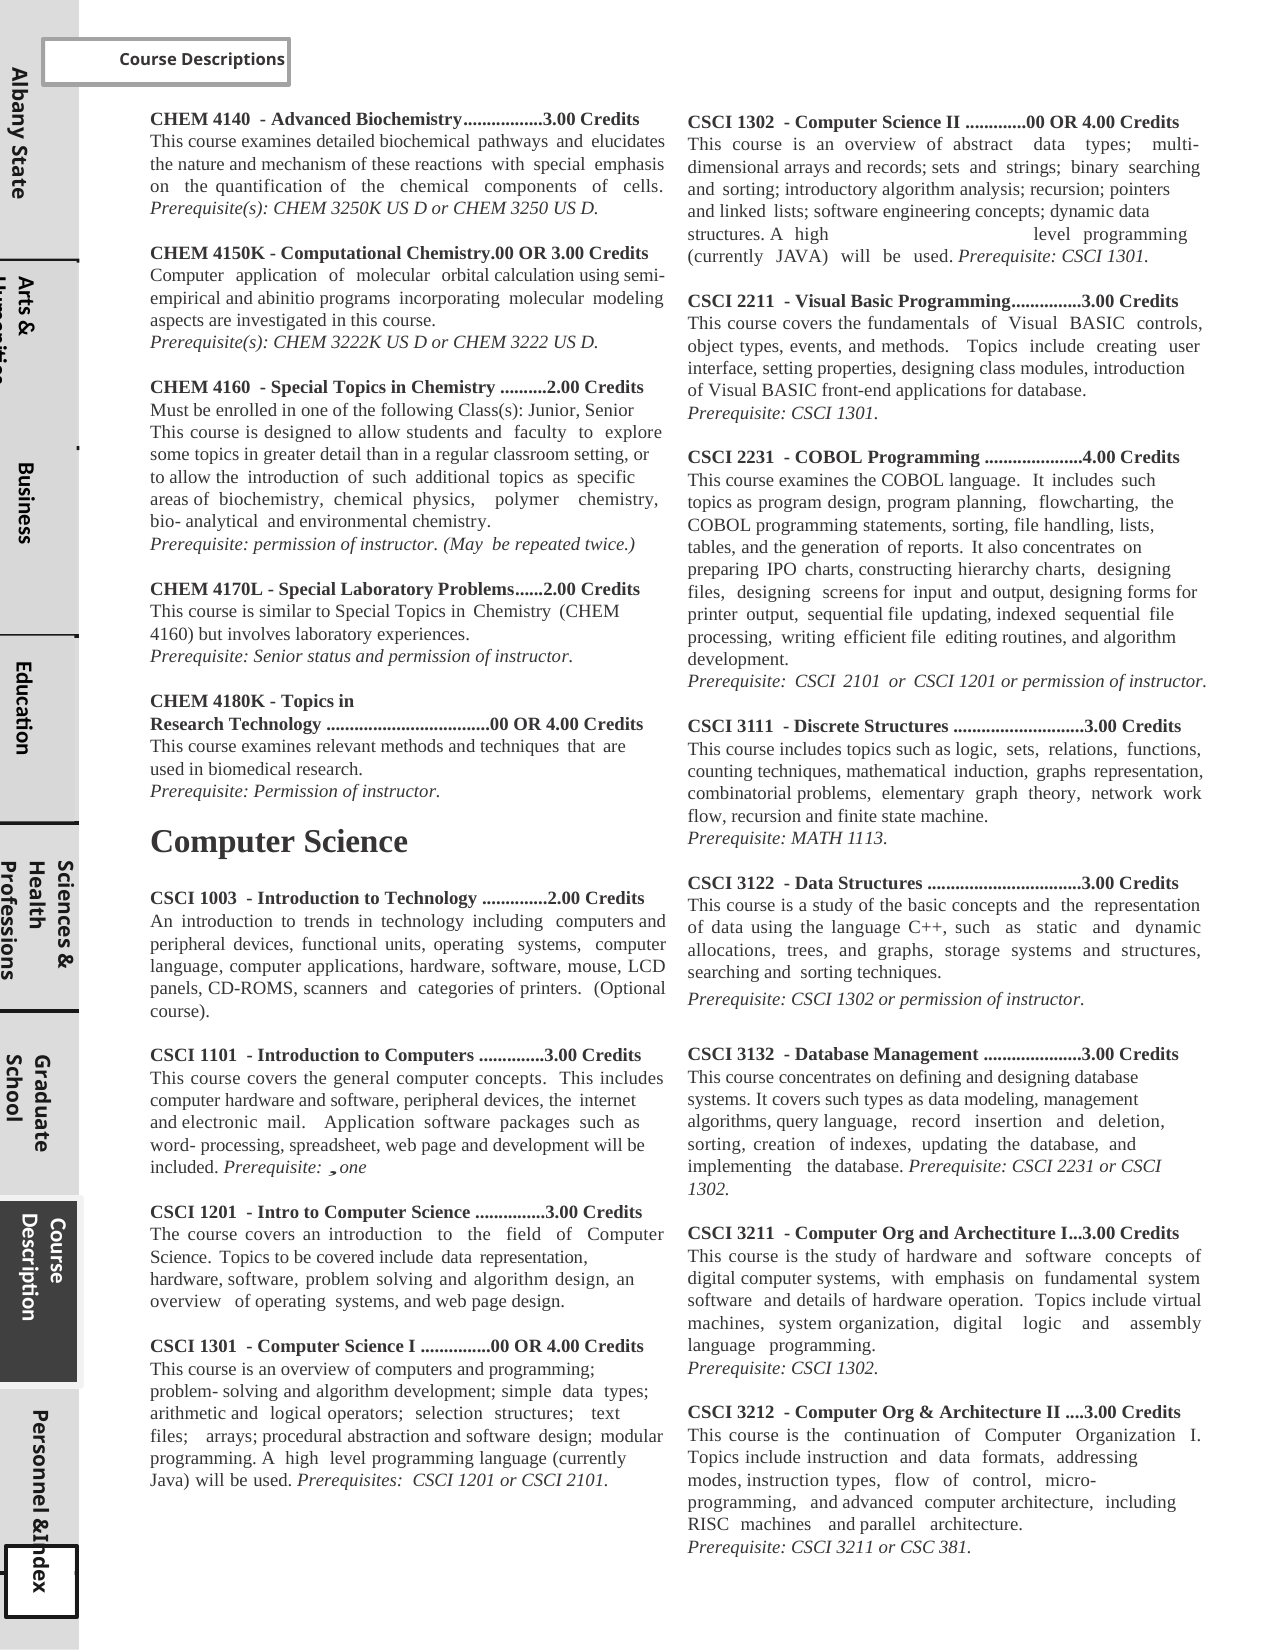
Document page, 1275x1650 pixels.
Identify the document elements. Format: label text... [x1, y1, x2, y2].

text CSCI 1101 - Introduction to Computers ..............3.00 Credits This course covers the general computer concepts. This includes computer hardware and software, peripheral devices, the internet and electronic mail. Application software packages such as word- processing, spreadsheet, web page and development will be included. Prerequisite: ,one [150, 1044, 666, 1178]
text Prerequisite: CSCI 1301. [687, 402, 1212, 423]
text Prerequisite: permission of instructor. (May be repeated twice.) [150, 533, 662, 554]
text Prerequisite: Permission of instructor. [150, 780, 662, 802]
text CSCI 2211 - Visual Basic Programming...............3.00 Credits This course covers the fundamentals of Visual BASIC controls, object types, events, and methods. Topics include creating user interface, setting properties, designing class modules, introduction of Visual BASIC front-end applications for database. [687, 290, 1203, 401]
text CSCI 1003 - Introduction to Technology ..............2.00 Credits [150, 887, 662, 909]
text CHEM 4150K - Computational Chemistry.00 OR 3.00 Credits Computer application of molecular orbital calculation using semi- empirical and abinitio programs incorporating molecular modeling aspects are investigated in this course. [150, 242, 666, 331]
text Prerequisite: Senior status and permission of instructor. [150, 645, 662, 667]
text An introduction to trends in technology including computers and peripheral devices, functional units, operating systems, computer language, computer applications, hardware, software, mouse, LCD panels, CD-ROMS, scanners and categories of printers. (Optional course). [150, 910, 666, 1021]
text Prerequisite: CSCI 2101 or CSCI 1201 or permission of instructor. [687, 670, 1212, 692]
text CHEM 4140 - Advanced Biochemistry.................3.00 Credits This course examines detailed biochemical pathways and elucidates the nature and mechanism of these reactions with special emphasis on the quantification of the chemical components of cells. Prerequisite(s): CHEM 3250K US D or CHEM 3250 US D. [150, 108, 666, 219]
text CHEM 4160 - Special Topics in Chemistry ..........2.00 Credits Must be enrolled in one of the following Class(s): Junior, Senior This course is designed to allow students and faculty to explore some topics in greater detail than in a regular classroom setting, or to allow the introduction of such additional topics as specific areas of biochemistry, chemical physics, polymer chemistry, bio- analytical and environmental chemistry. [150, 376, 666, 532]
text CHEM 4170L - Special Laboratory Problems......2.00 Credits This course is similar to Special Topics in Chemistry (CHEM 4160) but involves laboratory experiences. [150, 577, 666, 644]
text CSCI 3111 - Discrete Structures ............................3.00 Credits This course includes topics such as logic, sets, relations, functions, counting techniques, mathematical induction, graphs representation, combinatorial problems, elementary graph theory, network work flow, recursion and finite state machine. [687, 715, 1203, 826]
text CSCI 3211 - Computer Org and Archectiture I...3.00 Credits This course is the study of hardware and software concepts of digital computer systems, with emphasis on fundamental system software and details of hardware operation. Topics include virtual machines, system organization, digital logic and assembly language programming. [687, 1222, 1203, 1356]
text Prerequisite: CSCI 3211 or CSC 381. [687, 1536, 1212, 1557]
text Computer Science [150, 821, 662, 859]
text Prerequisite(s): CHEM 3222K US D or CHEM 3222 US D. [150, 331, 662, 353]
text Prerequisite: CSCI 1302 or permission of instructor. [687, 987, 1212, 1009]
text Prerequisite: MATH 1113. [687, 827, 1212, 848]
text Prerequisite: CSCI 1302. [687, 1357, 1212, 1378]
text CSCI 1302 - Computer Science II .............00 OR 4.00 Credits This course is an overview of abstract data types; multi- dimensional arrays and records; sets and strings; binary searching and sorting; introductory algorithm analysis; recursion; pointers and linked lists; software engineering concepts; dynamic data structures. A high level programming (currently JAVA) will be used. Prerequisite: CSCI 1301. [687, 111, 1203, 267]
text CSCI 1201 - Intro to Computer Science ...............3.00 Credits The course covers an introduction to the field of Computer Science. Topics to be covered include data representation, hardware, software, problem solving and algorithm design, an overview of operating systems, and web page design. [150, 1201, 666, 1312]
text CSCI 3132 - Database Management .....................3.00 Credits This course concentrates on defining and designing database systems. It covers such types as data modeling, management algorithms, query language, record insertion and deletion, sorting, creation of indexes, updating the database, and implementing the database. Prerequisite: CSCI 2231 or CSCI 1302. [687, 1043, 1203, 1199]
text CSCI 3212 - Computer Org & Architecture II ....3.00 Credits This course is the continuation of Computer Organization I. Topics include instruction and data formats, addressing modes, instruction types, flow of control, micro- programming, and advanced computer architecture, including RISC machines and parallel architecture. [687, 1401, 1203, 1535]
text Course Descriptions [119, 49, 1212, 69]
text CSCI 3122 - Data Structures .................................3.00 Credits This course is a study of the basic concepts and the representation of data using the language C++, such as static and dynamic allocations, trees, and graphs, storage systems and structures, searching and sorting techniques. [687, 872, 1203, 983]
text CSCI 2231 - COBOL Programming .....................4.00 Credits This course examines the COBOL language. It includes such topics as program design, program planning, flowcharting, the COBOL programming statements, sorting, file handling, lists, tables, and the generation of reports. It also concentrates on preparing IPO charts, constructing hierarchy charts, designing files, designing screens for input and output, designing forms for printer output, sequential file updating, indexed sequential file processing, writing efficient file editing routines, and algorithm development. [687, 446, 1204, 669]
text CHEM 4180K - Topics in [150, 690, 662, 711]
text Research Technology ...................................00 OR 4.00 Credits This course examines relevant methods and techniques that are used in biomedical research. [150, 712, 666, 779]
text CSCI 1301 - Computer Science I ...............00 OR 4.00 Credits This course is an overview of computers and programming; problem- solving and algorithm development; simple data types; arithmetic and logical operators; selection structures; text files; arrays; procedural abstraction and software design; modular programming. A high level programming language (currently Java) will be used. Prerequisites: CSCI 1201 or CSCI 2101. [150, 1335, 666, 1491]
